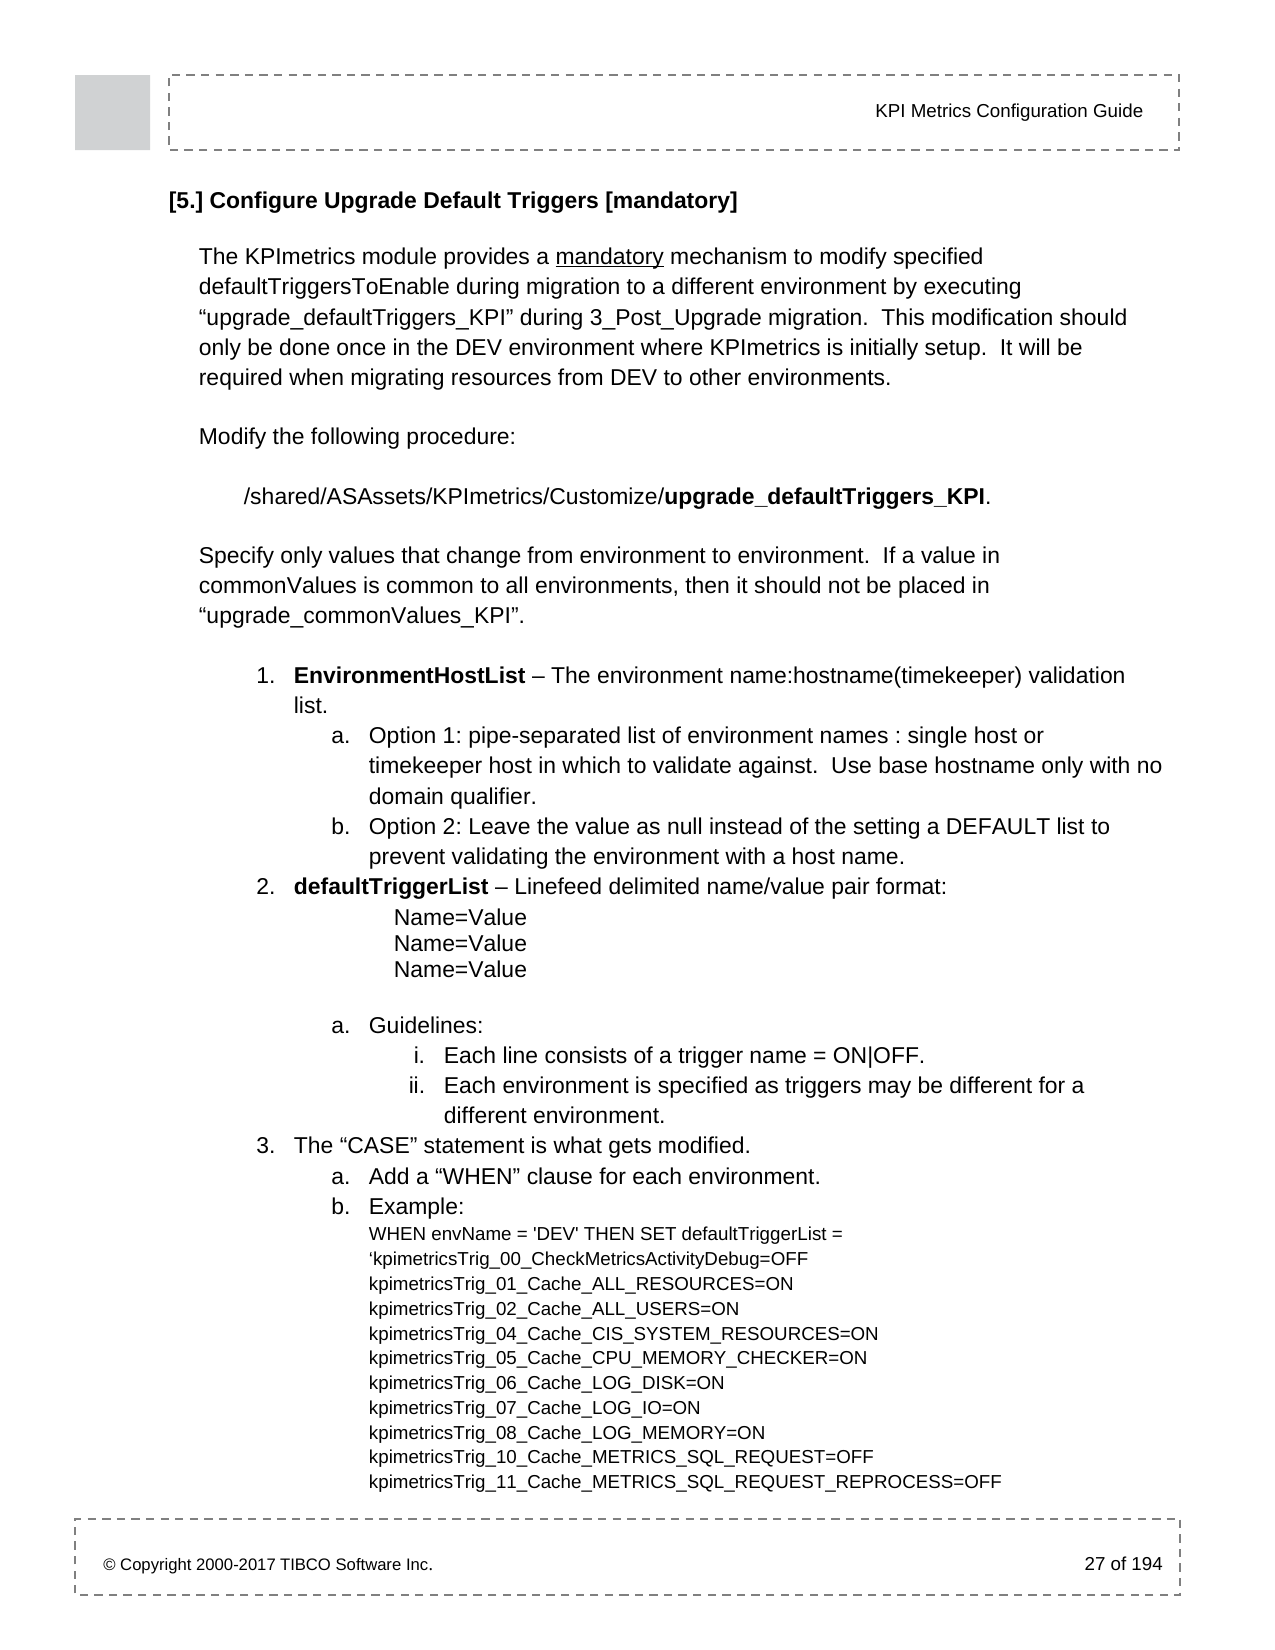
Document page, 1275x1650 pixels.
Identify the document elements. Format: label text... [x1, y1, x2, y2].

list Each environment is specified as triggers may be different for a different environment. [425, 1072, 1162, 1129]
text ‘kpimetricsTrig_00_CheckMetricsActivityDebug=OFF [369, 1248, 1162, 1269]
list Example: [331, 1193, 1162, 1219]
list EnvironmentHostList – The environment name:hostname(timekeeper) validation list. [256, 662, 1162, 718]
list Add a “WHEN” clause for each environment. [331, 1163, 1162, 1189]
text kpimetricsTrig_05_Cache_CPU_MEMORY_CHECKER=ON [369, 1347, 1162, 1369]
list Guidelines: [331, 1012, 1162, 1038]
text The KPImetrics module provides a mandatory mechanism to modify specified defaultTriggersToEnable during migration to a different environment by executing “upgrade_defaultTriggers_KPI” during 3_Post_Upgrade migration. This modification should only be done once in the DEV environment where KPImetrics is initially setup. It will be required when migrating resources from DEV to other environments. [199, 243, 1162, 390]
text Name=Value [394, 903, 1162, 930]
list Option 2: Leave the value as null instead of the setting a DEFAULT list to prevent validating the environment with a host name. [331, 813, 1162, 869]
text kpimetricsTrig_08_Cache_LOG_MEMORY=ON [369, 1421, 1162, 1443]
text Specify only values that change from environment to environment. If a value in commonValues is common to all environments, then it should not be placed in “upgrade_commonValues_KPI”. [199, 542, 1162, 629]
text kpimetricsTrig_11_Cache_METRICS_SQL_REQUEST_REPROCESS=OFF [369, 1471, 1162, 1493]
text kpimetricsTrig_06_Cache_LOG_DISK=ON [369, 1372, 1162, 1393]
text WHEN envName = 'DEV' THEN SET defaultTriggerList = [369, 1223, 1162, 1245]
list Each line consists of a trigger name = ON|OFF. [425, 1042, 1162, 1068]
text Name=Value [394, 930, 1162, 956]
text /shared/ASAssets/KPImetrics/Customize/upgrade_defaultTriggers_KPI. [244, 483, 1162, 509]
text kpimetricsTrig_01_Cache_ALL_RESOURCES=ON [369, 1273, 1162, 1294]
text kpimetricsTrig_02_Cache_ALL_USERS=ON [369, 1297, 1162, 1319]
subtitle [5.] Configure Upgrade Default Triggers [mandatory] [169, 187, 1162, 214]
text Name=Value [394, 956, 1162, 982]
list defaultTriggerList – Linefeed delimited name/value pair format: [256, 873, 1162, 899]
text kpimetricsTrig_04_Cache_CIS_SYSTEM_RESOURCES=ON [369, 1322, 1162, 1344]
list Option 1: pipe-separated list of environment names : single host or timekeeper host in which to validate against. Use base hostname only with no domain qualifier. [331, 722, 1162, 809]
text Modify the following procedure: [199, 423, 1162, 449]
list The “CASE” statement is what gets modified. [256, 1132, 1162, 1159]
text kpimetricsTrig_07_Cache_LOG_IO=ON [369, 1397, 1162, 1418]
text kpimetricsTrig_10_Cache_METRICS_SQL_REQUEST=OFF [369, 1446, 1162, 1468]
